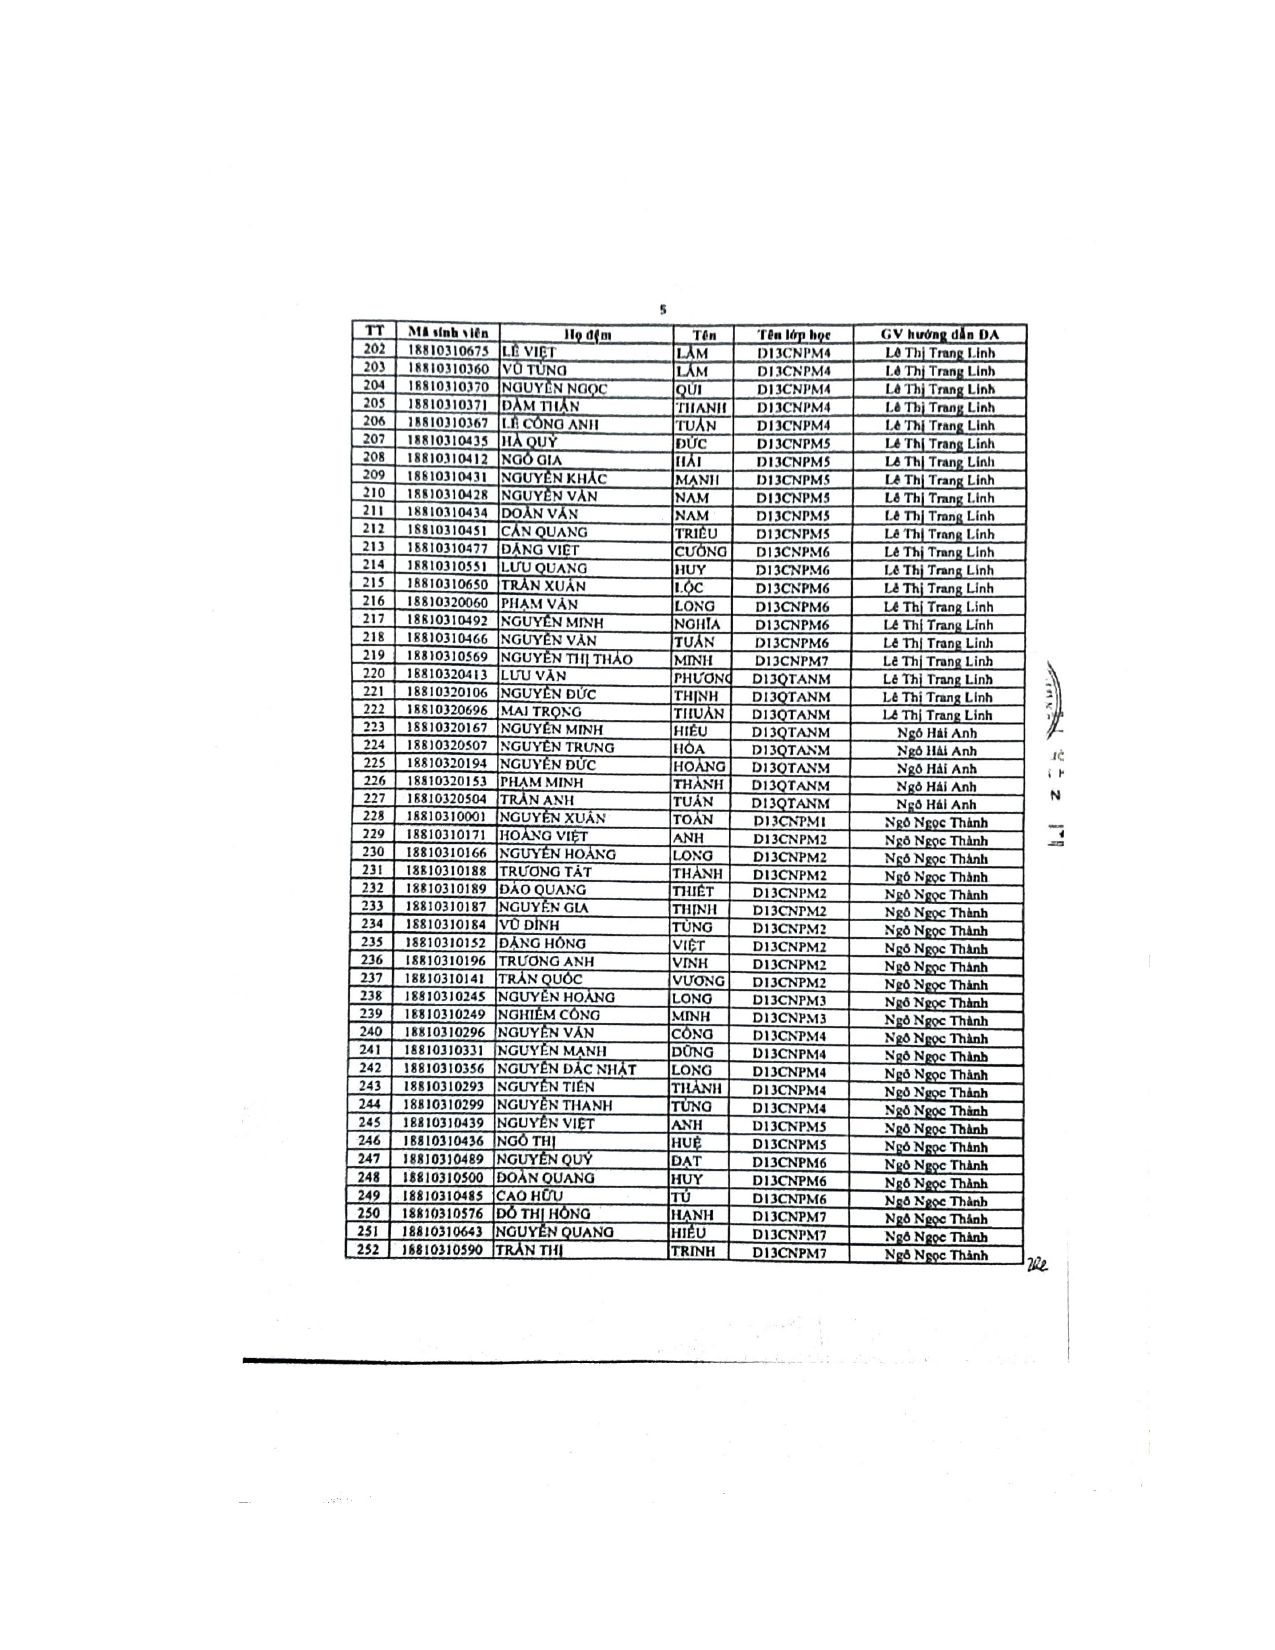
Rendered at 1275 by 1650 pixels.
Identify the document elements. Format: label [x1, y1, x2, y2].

picture [206, 147, 1150, 1503]
